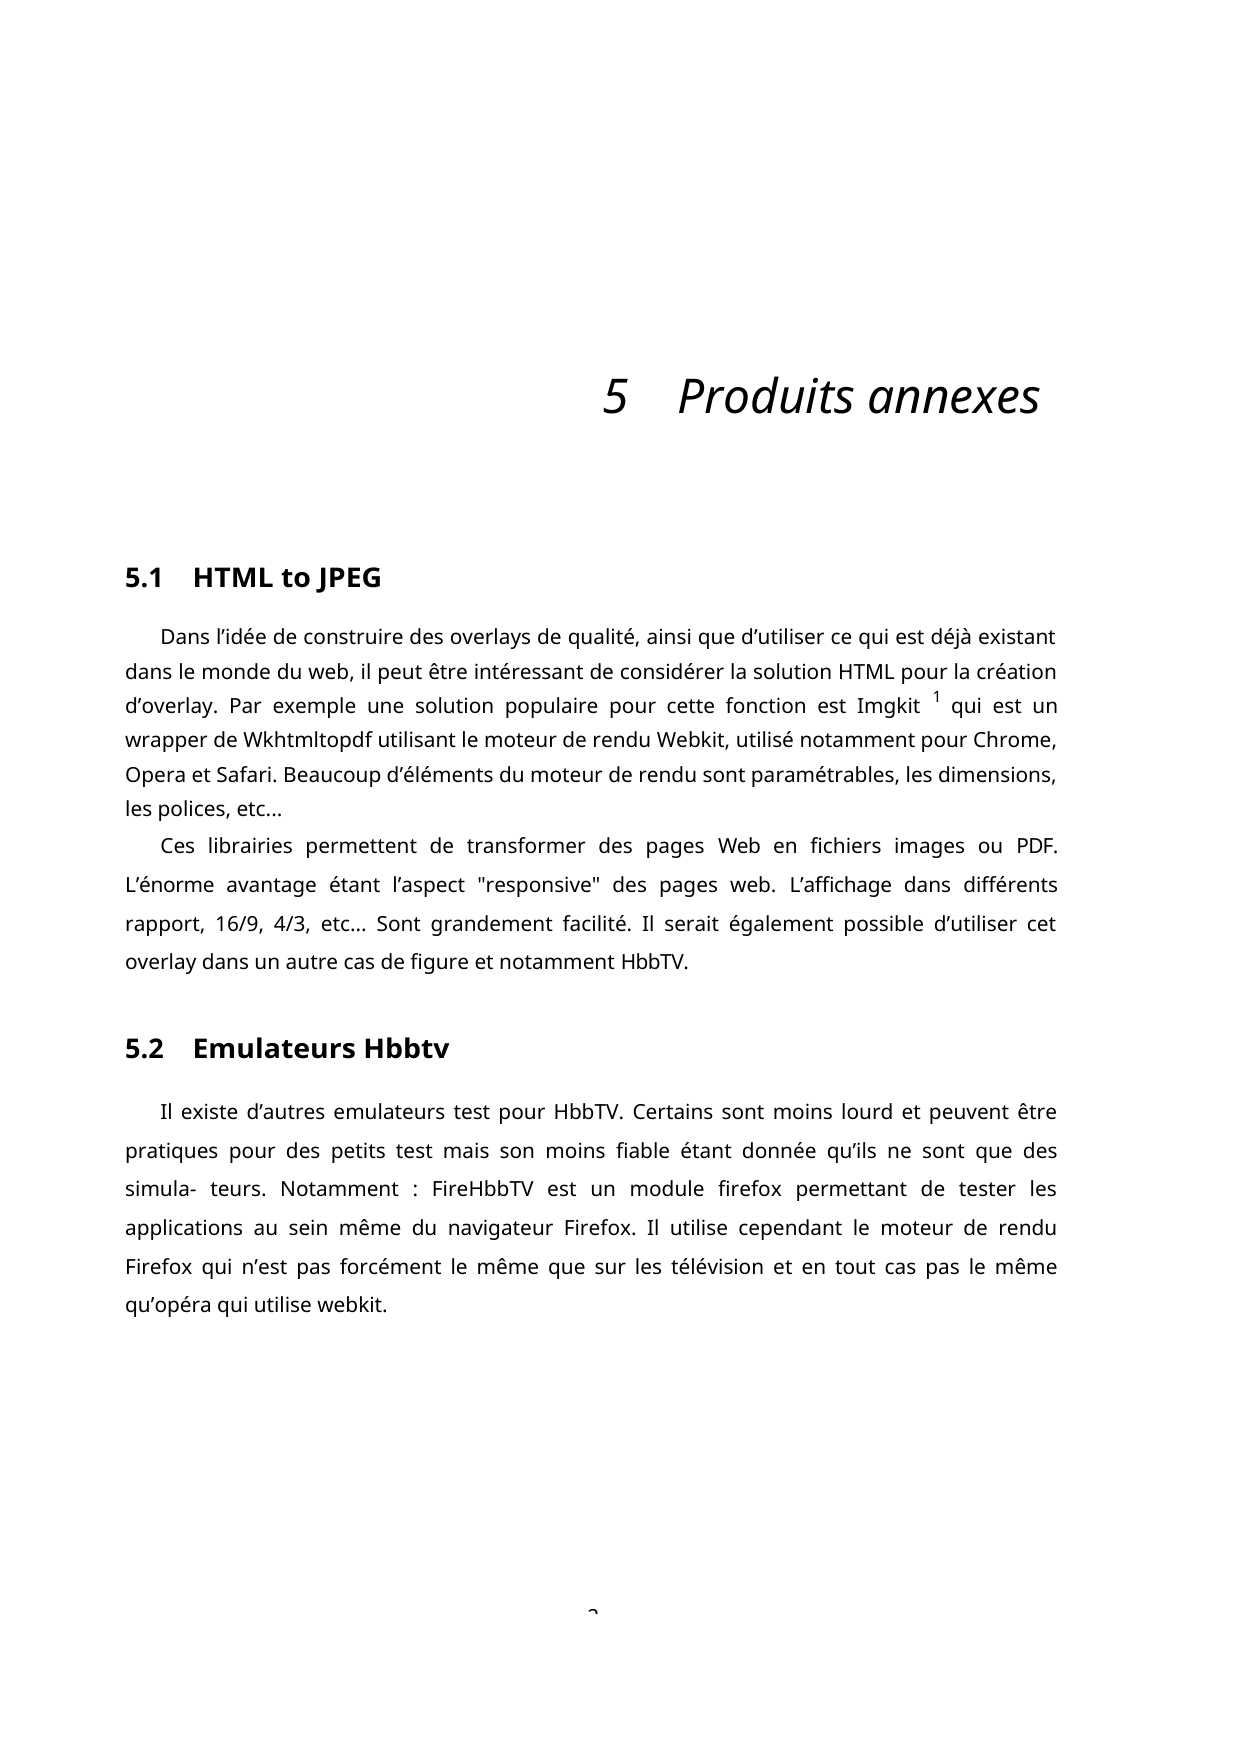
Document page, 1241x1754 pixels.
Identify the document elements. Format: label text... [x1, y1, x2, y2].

subtitle Produits annexes [602, 362, 1180, 427]
text Ces librairies permettent de transformer des pages Web en fichiers images ou PDF. L’énorme avantage étant l’aspect "responsive" des pages web. L’affichage dans différents rapport, 16/9, 4/3, etc... Sont grandement facilité. Il serait également possible d’utiliser cet overlay dans un autre cas de figure et notamment HbbTV. [125, 831, 1058, 976]
subtitle Emulateurs Hbbtv [125, 1030, 1180, 1067]
text Dans l’idée de construire des overlays de qualité, ainsi que d’utiliser ce qui est déjà existant dans le monde du web, il peut être intéressant de considérer la solution HTML pour la création d’overlay. Par exemple une solution populaire pour cette fonction est Imgkit 1 qui est un wrapper de Wkhtmltopdf utilisant le moteur de rendu Webkit, utilisé notamment pour Chrome, Opera et Safari. Beaucoup d’éléments du moteur de rendu sont paramétrables, les dimensions, les polices, etc... [125, 617, 1058, 823]
subtitle HTML to JPEG [125, 559, 1180, 596]
text Il existe d’autres emulateurs test pour HbbTV. Certains sont moins lourd et peuvent être pratiques pour des petits test mais son moins fiable étant donnée qu’ils ne sont que des simula- teurs. Notamment : FireHbbTV est un module firefox permettant de tester les applications au sein même du navigateur Firefox. Il utilise cependant le moteur de rendu Firefox qui n’est pas forcément le même que sur les télévision et en tout cas pas le même qu’opéra qui utilise webkit. [125, 1097, 1059, 1319]
